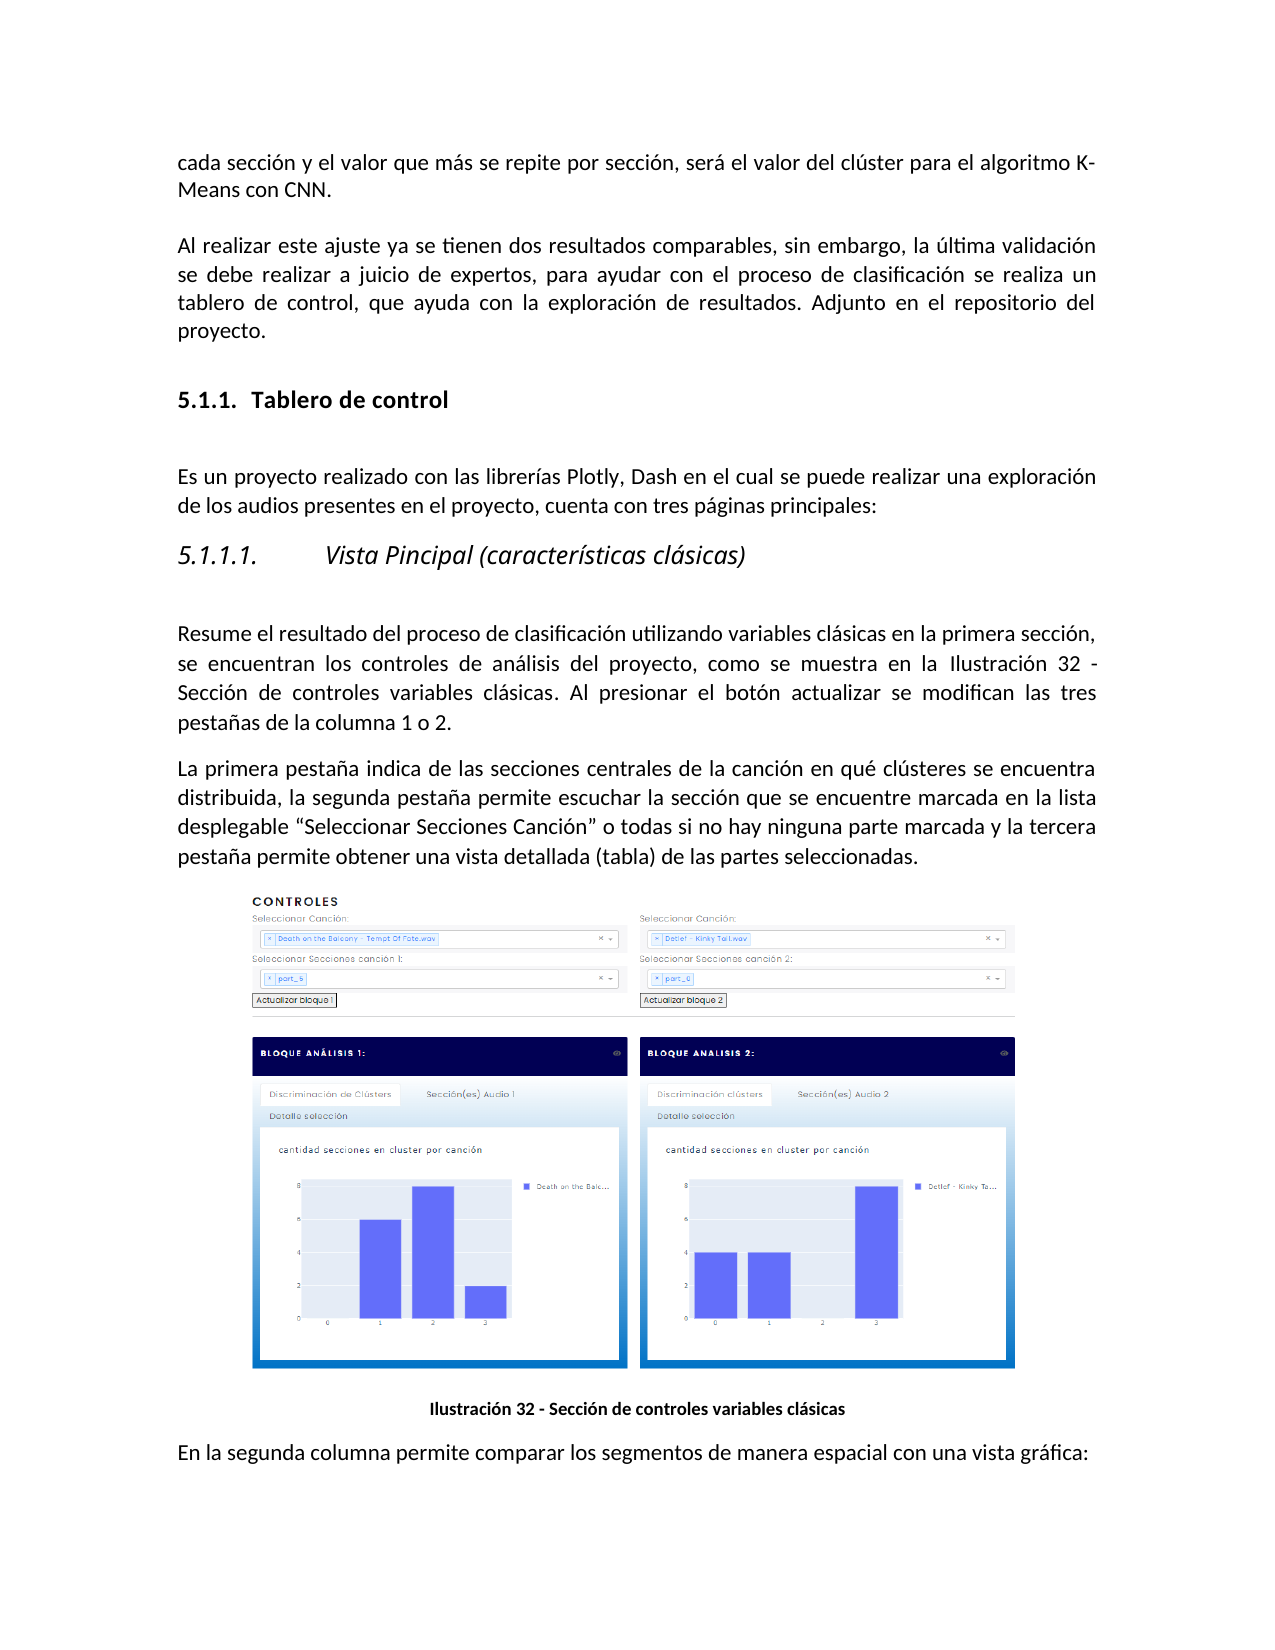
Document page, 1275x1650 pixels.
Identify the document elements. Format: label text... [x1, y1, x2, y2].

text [177, 148, 1098, 204]
text En la segunda columna permite comparar los segmentos de manera espacial con una vista gráfica: [177, 1438, 1098, 1466]
text Al realizar este ajuste ya se tienen dos resultados comparables, sin embargo, la última validación se debe realizar a juicio de expertos, para ayudar con el proceso de clasificación se realiza un tablero de control, que ayuda con la exploración de resultados. Adjunto en el repositorio del proyecto. [177, 232, 1098, 344]
subtitle Tablero de control [177, 384, 1098, 415]
text Es un proyecto realizado con las librerías Plotly, Dash en el cual se puede realizar una exploración de los audios presentes en el proyecto, cuenta con tres páginas principales: [177, 462, 1098, 520]
picture [239, 887, 1036, 1379]
subtitle Vista Pincipal (características clásicas) [177, 538, 1098, 572]
text Ilustración 32 - Sección de controles variables clásicas [177, 1397, 1098, 1420]
text Resume el resultado del proceso de clasificación utilizando variables clásicas en la primera sección, se encuentran los controles de análisis del proyecto, como se muestra en la Ilustración 32 - Sección de controles variables clásicas. Al presionar el botón actualizar se modifican las tres pestañas de la columna 1 o 2. [177, 619, 1098, 736]
text La primera pestaña indica de las secciones centrales de la canción en qué clústeres se encuentra distribuida, la segunda pestaña permite escuchar la sección que se encuentre marcada en la lista desplegable “Seleccionar Secciones Canción” o todas si no hay ninguna parte marcada y la tercera pestaña permite obtener una vista detallada (tabla) de las partes seleccionadas. [177, 754, 1098, 870]
